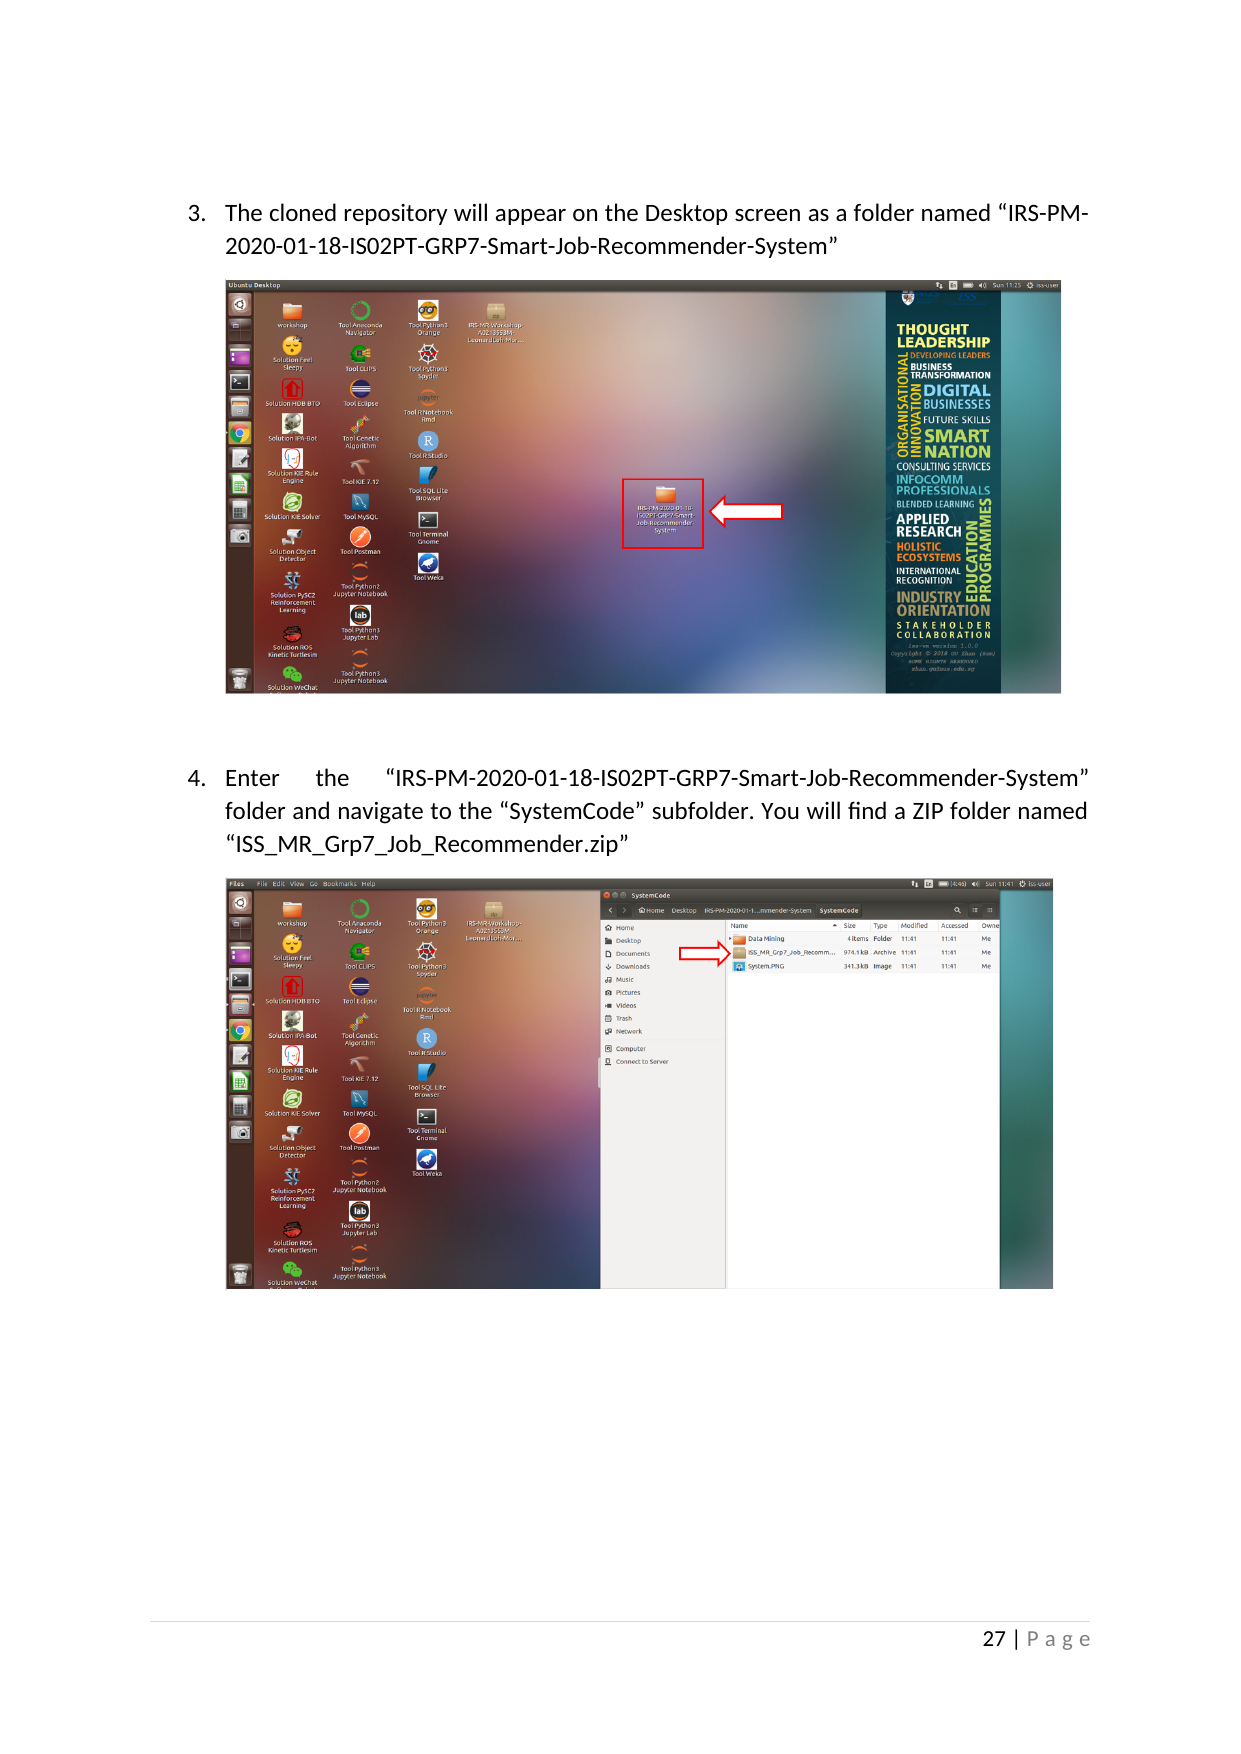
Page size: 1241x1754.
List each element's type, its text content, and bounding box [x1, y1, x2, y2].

list The cloned repository will appear on the Desktop screen as a folder named “IRS-PM-2020-01-18-IS02PT-GRP7-Smart-Job-Recommender-System” [187, 197, 1090, 260]
picture [225, 877, 1054, 1291]
list Enter the “IRS-PM-2020-01-18-IS02PT-GRP7-Smart-Job-Recommender-System” folder and navigate to the “SystemCode” subfolder. You will find a ZIP folder named “ISS_MR_Grp7_Job_Recommender.zip” [187, 762, 1090, 859]
picture [225, 279, 1062, 694]
